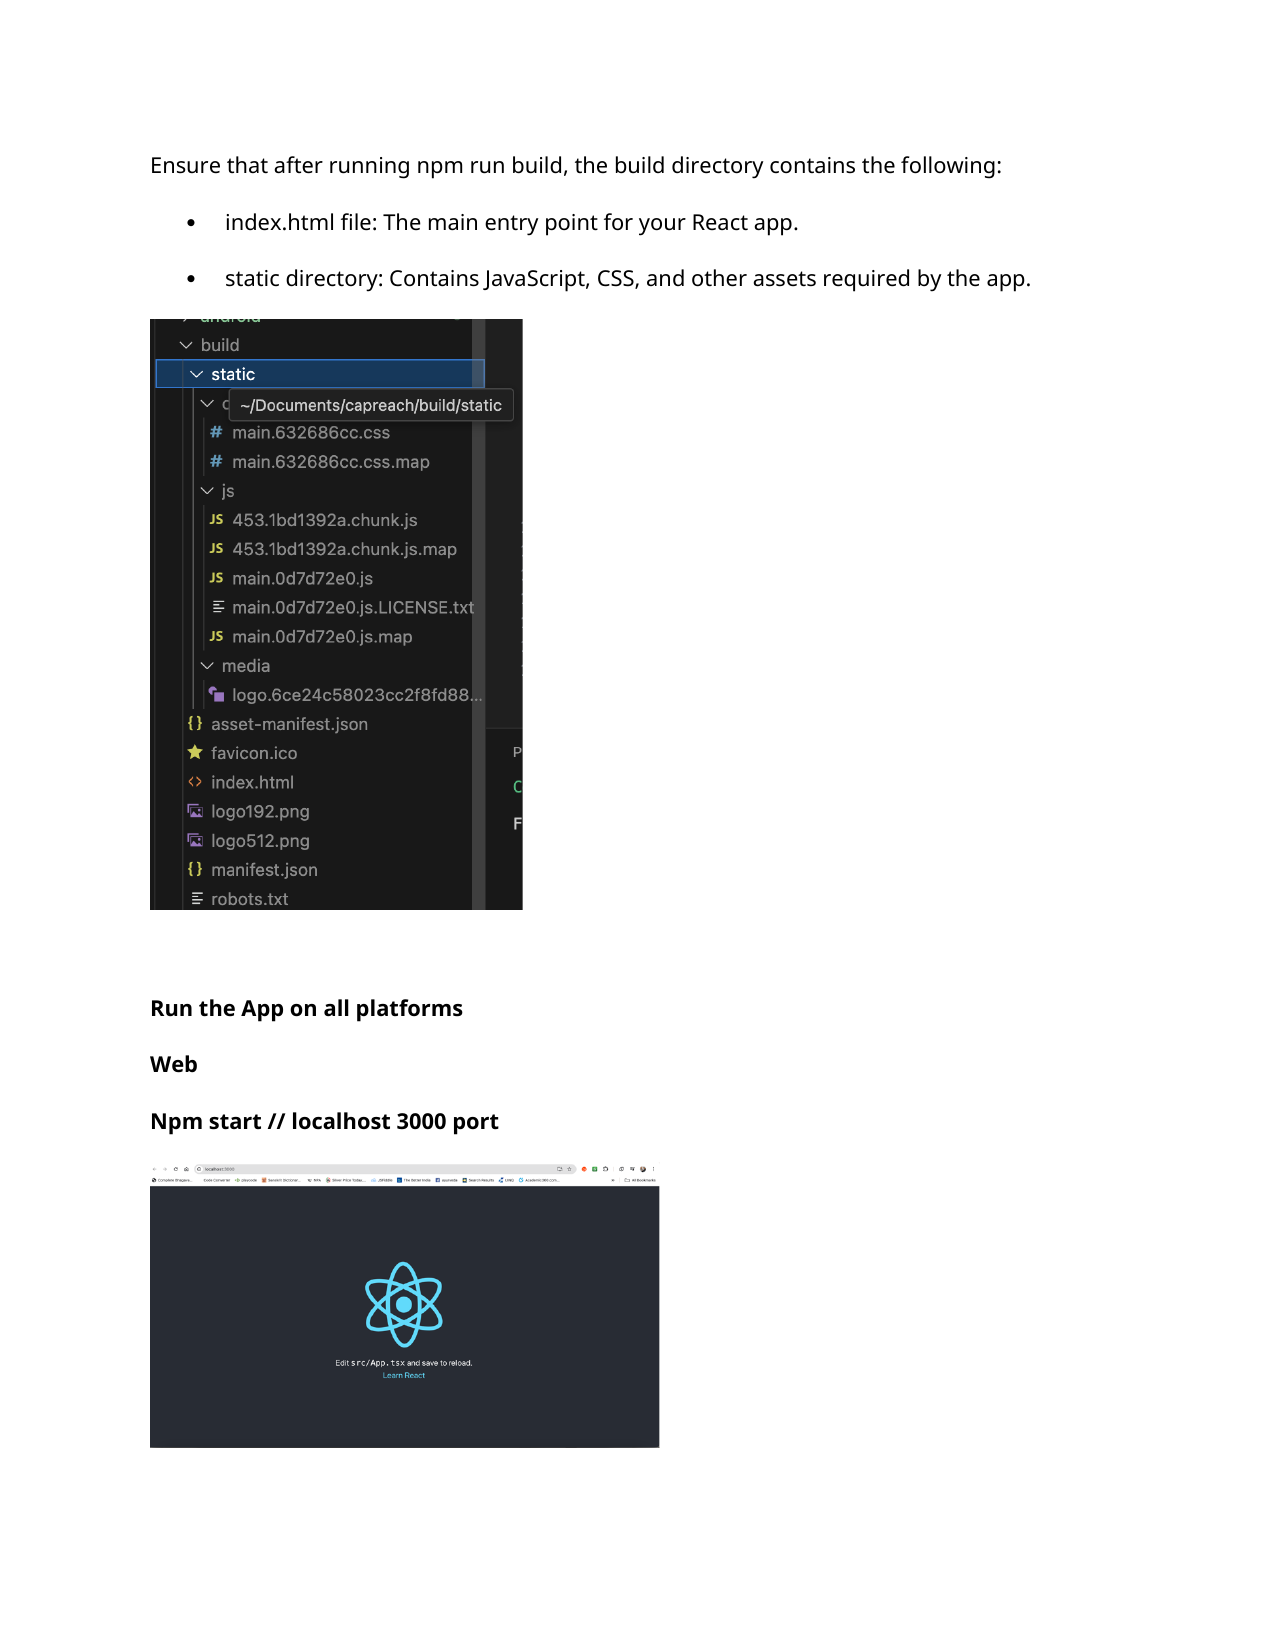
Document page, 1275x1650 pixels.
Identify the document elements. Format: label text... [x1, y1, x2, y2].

text Ensure that after running npm run build, the build directory contains the following: [150, 150, 1125, 180]
text Npm start // localhost 3000 port [150, 1106, 1125, 1136]
list index.html file: The main entry point for your React app. [187, 207, 1125, 236]
list static directory: Contains JavaScript, CSS, and other assets required by the app. [187, 263, 1125, 293]
picture [150, 1162, 660, 1448]
picture [150, 319, 523, 910]
text Web [150, 1049, 1125, 1079]
text Run the App on all platforms [150, 993, 1125, 1022]
